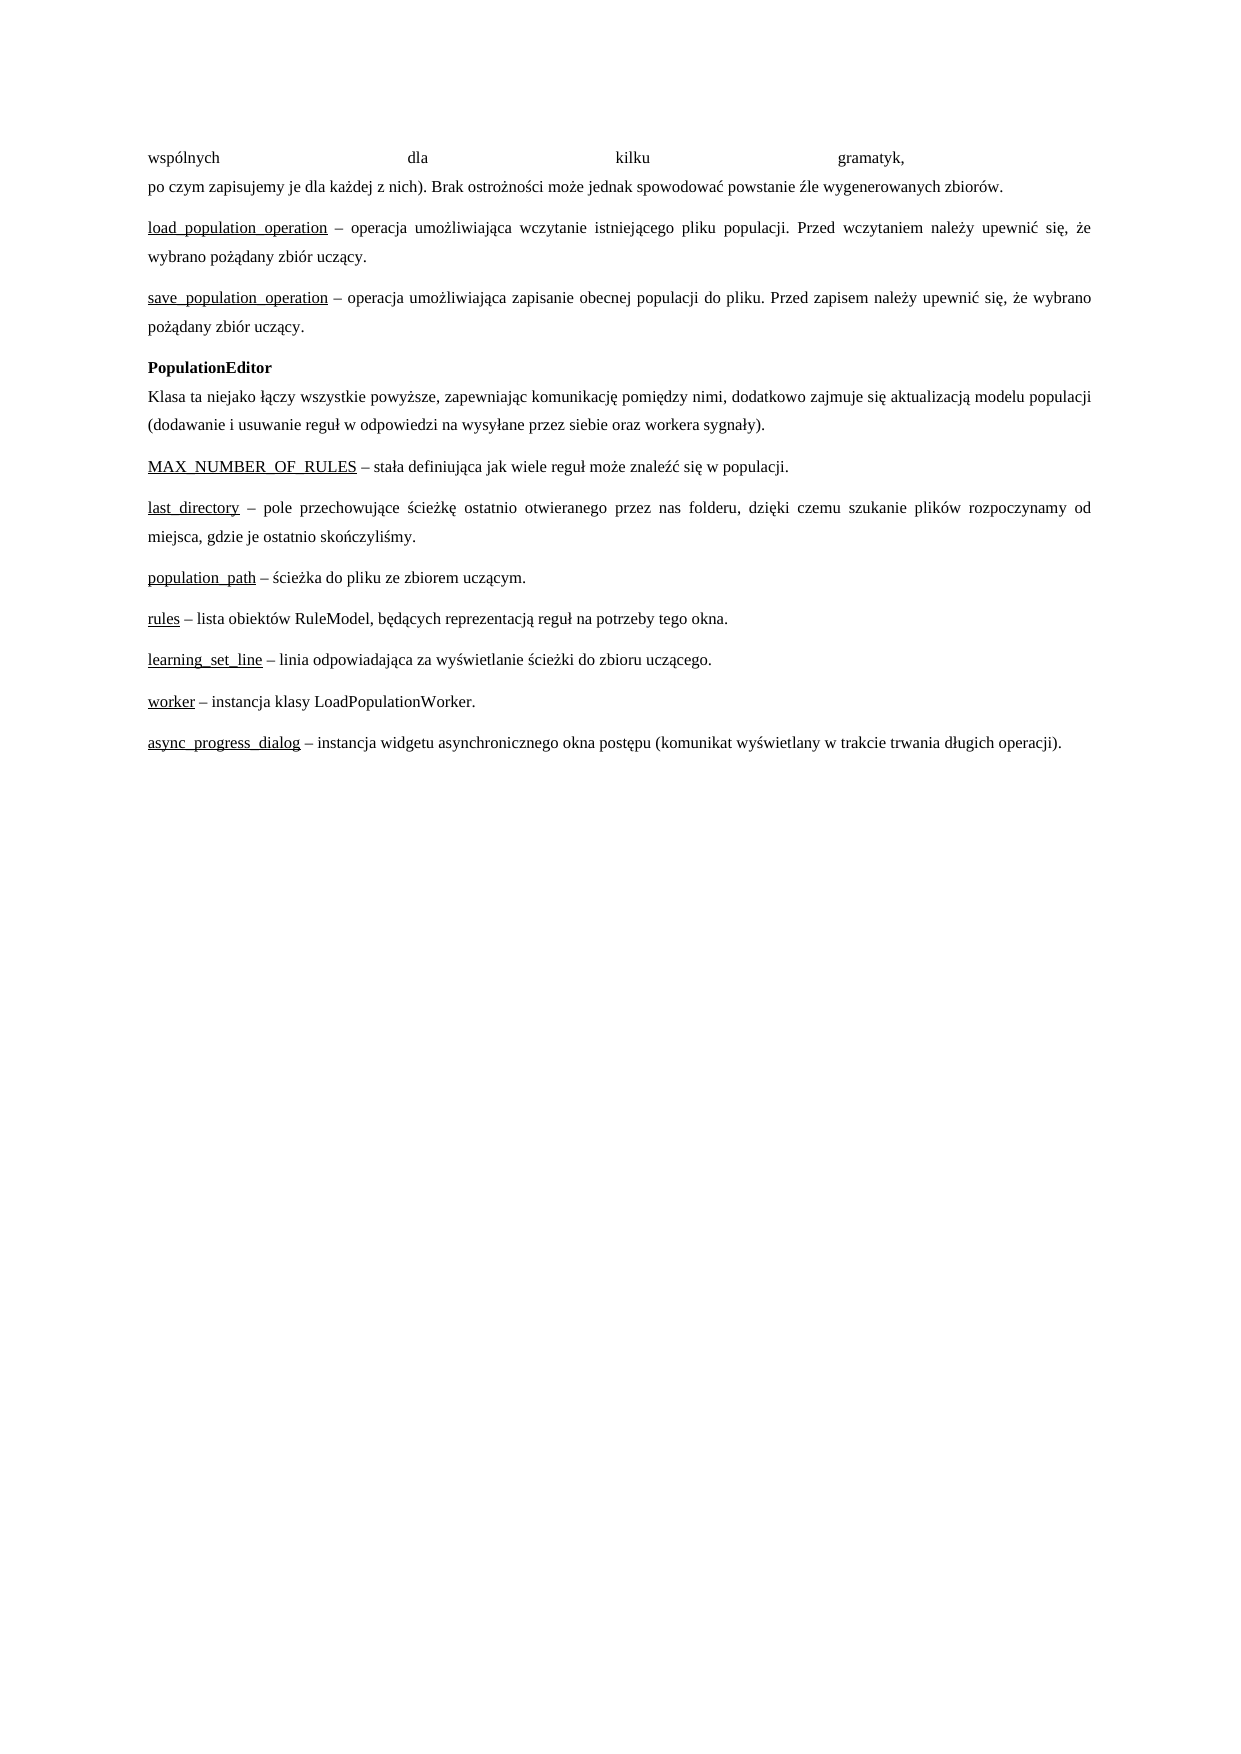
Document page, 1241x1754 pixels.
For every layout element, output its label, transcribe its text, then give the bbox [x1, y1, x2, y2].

text async_progress_dialog – instancja widgetu asynchronicznego okna postępu (komunikat wyświetlany w trakcie trwania długich operacji). [148, 733, 1093, 752]
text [148, 148, 1093, 196]
text MAX_NUMBER_OF_RULES – stała definiująca jak wiele reguł może znaleźć się w populacji. [148, 456, 1093, 476]
text population_path – ścieżka do pliku ze zbiorem uczącym. [148, 568, 1093, 587]
text rules – lista obiektów RuleModel, będących reprezentacją reguł na potrzeby tego okna. [148, 609, 1093, 628]
text learning_set_line – linia odpowiadająca za wyświetlanie ścieżki do zbioru uczącego. [148, 650, 1093, 669]
text last_directory – pole przechowujące ścieżkę ostatnio otwieranego przez nas folderu, dzięki czemu szukanie plików rozpoczynamy od miejsca, gdzie je ostatnio skończyliśmy. [148, 498, 1093, 546]
text save_population_operation – operacja umożliwiająca zapisanie obecnej populacji do pliku. Przed zapisem należy upewnić się, że wybrano pożądany zbiór uczący. [148, 288, 1093, 336]
text worker – instancja klasy LoadPopulationWorker. [148, 691, 1093, 711]
text Klasa ta niejako łączy wszystkie powyższe, zapewniając komunikację pomiędzy nimi, dodatkowo zajmuje się aktualizacją modelu populacji (dodawanie i usuwanie reguł w odpowiedzi na wysyłane przez siebie oraz workera sygnały). [148, 386, 1093, 434]
text PopulationEditor [148, 358, 1093, 377]
text load_population_operation – operacja umożliwiająca wczytanie istniejącego pliku populacji. Przed wczytaniem należy upewnić się, że wybrano pożądany zbiór uczący. [148, 218, 1093, 266]
